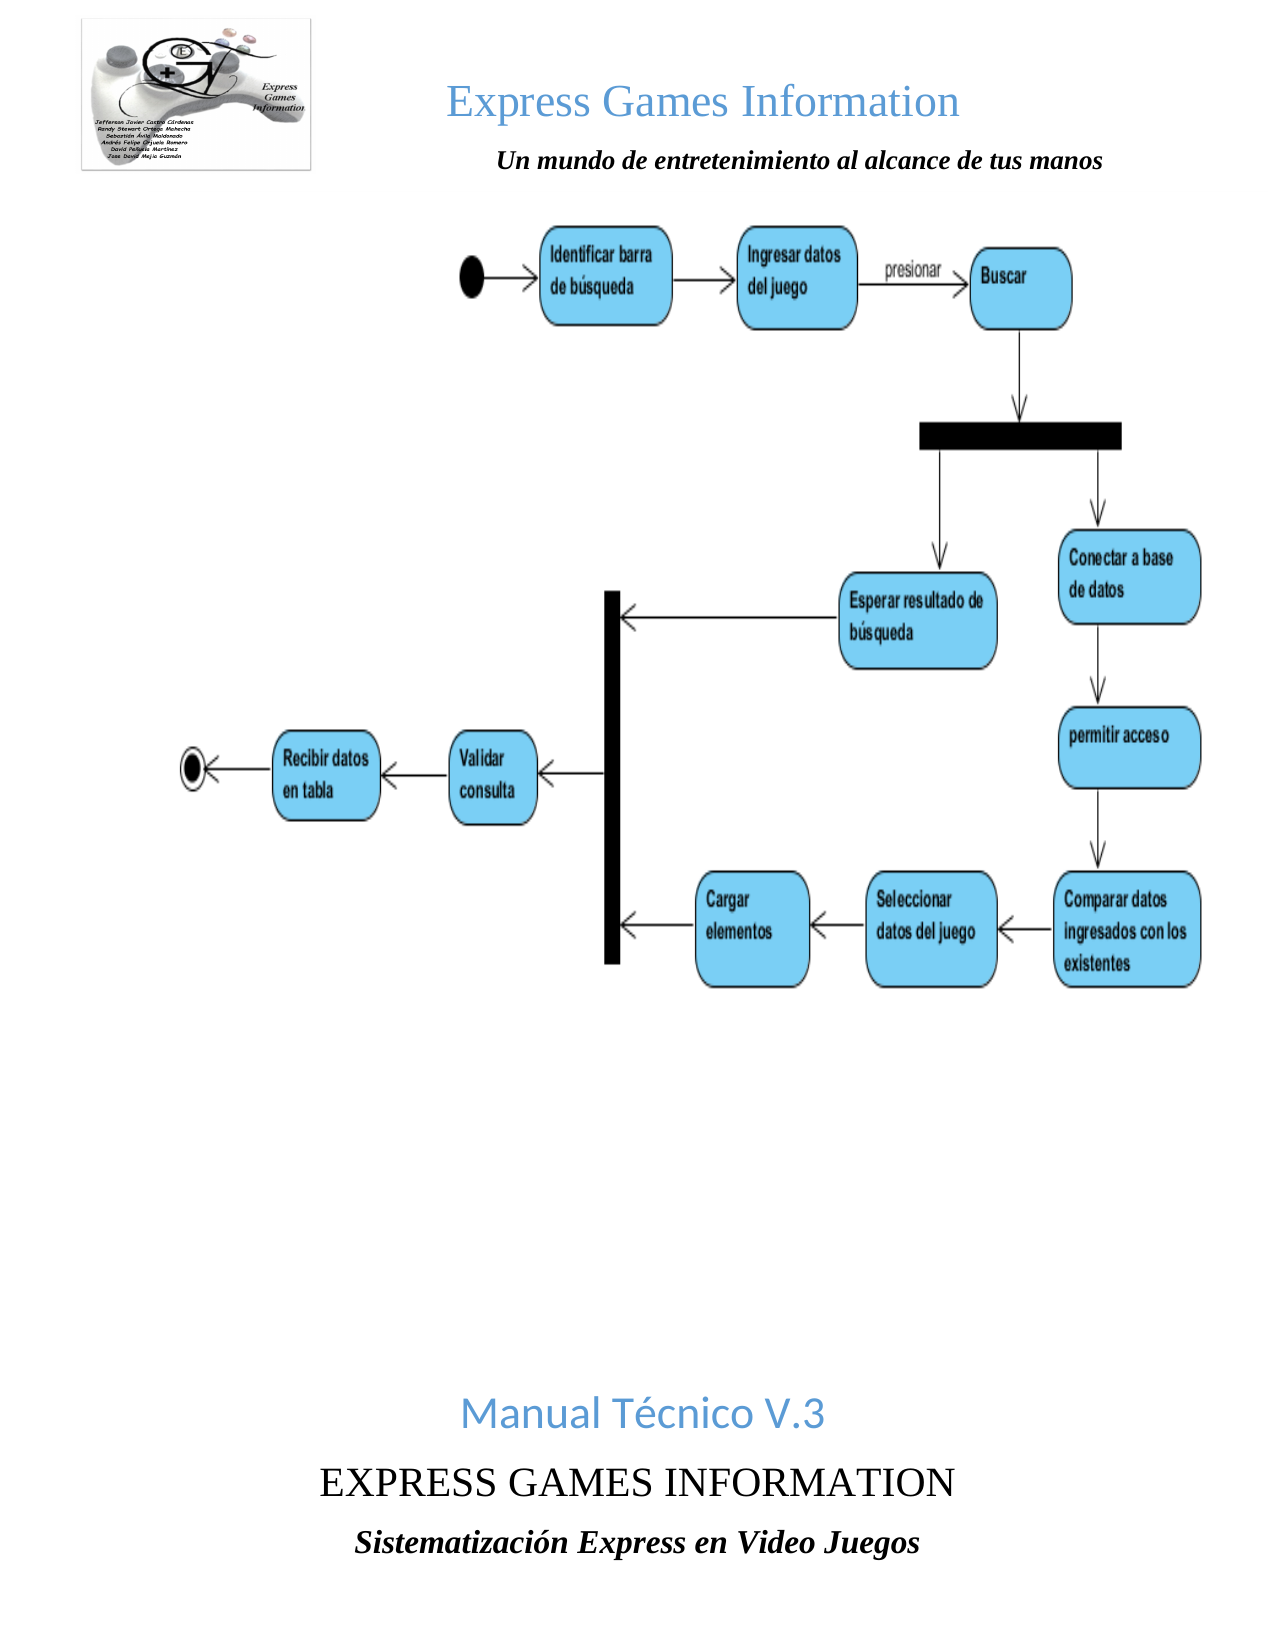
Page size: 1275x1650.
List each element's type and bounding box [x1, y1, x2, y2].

picture [147, 190, 1268, 1091]
picture [75, 15, 316, 174]
